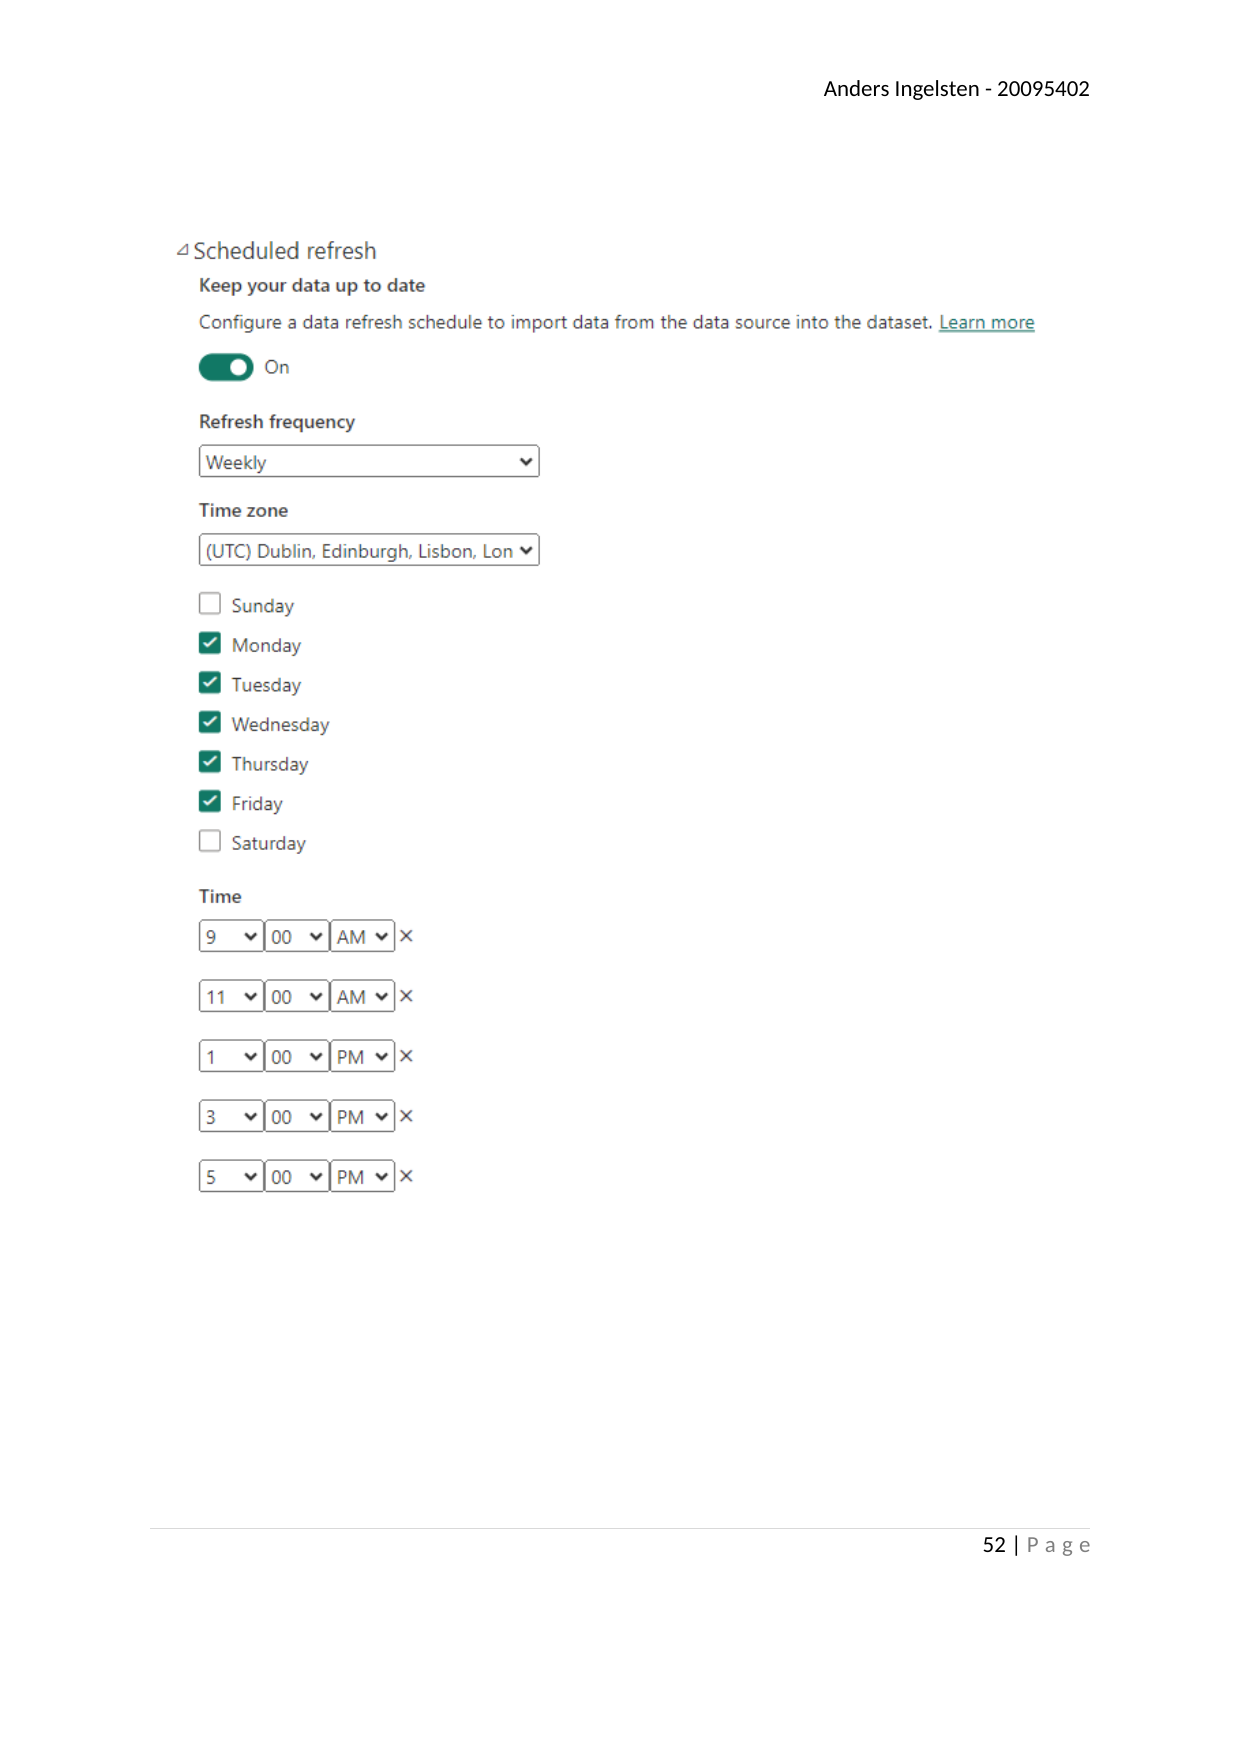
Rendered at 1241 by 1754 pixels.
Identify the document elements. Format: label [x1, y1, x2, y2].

picture [150, 225, 1091, 1221]
